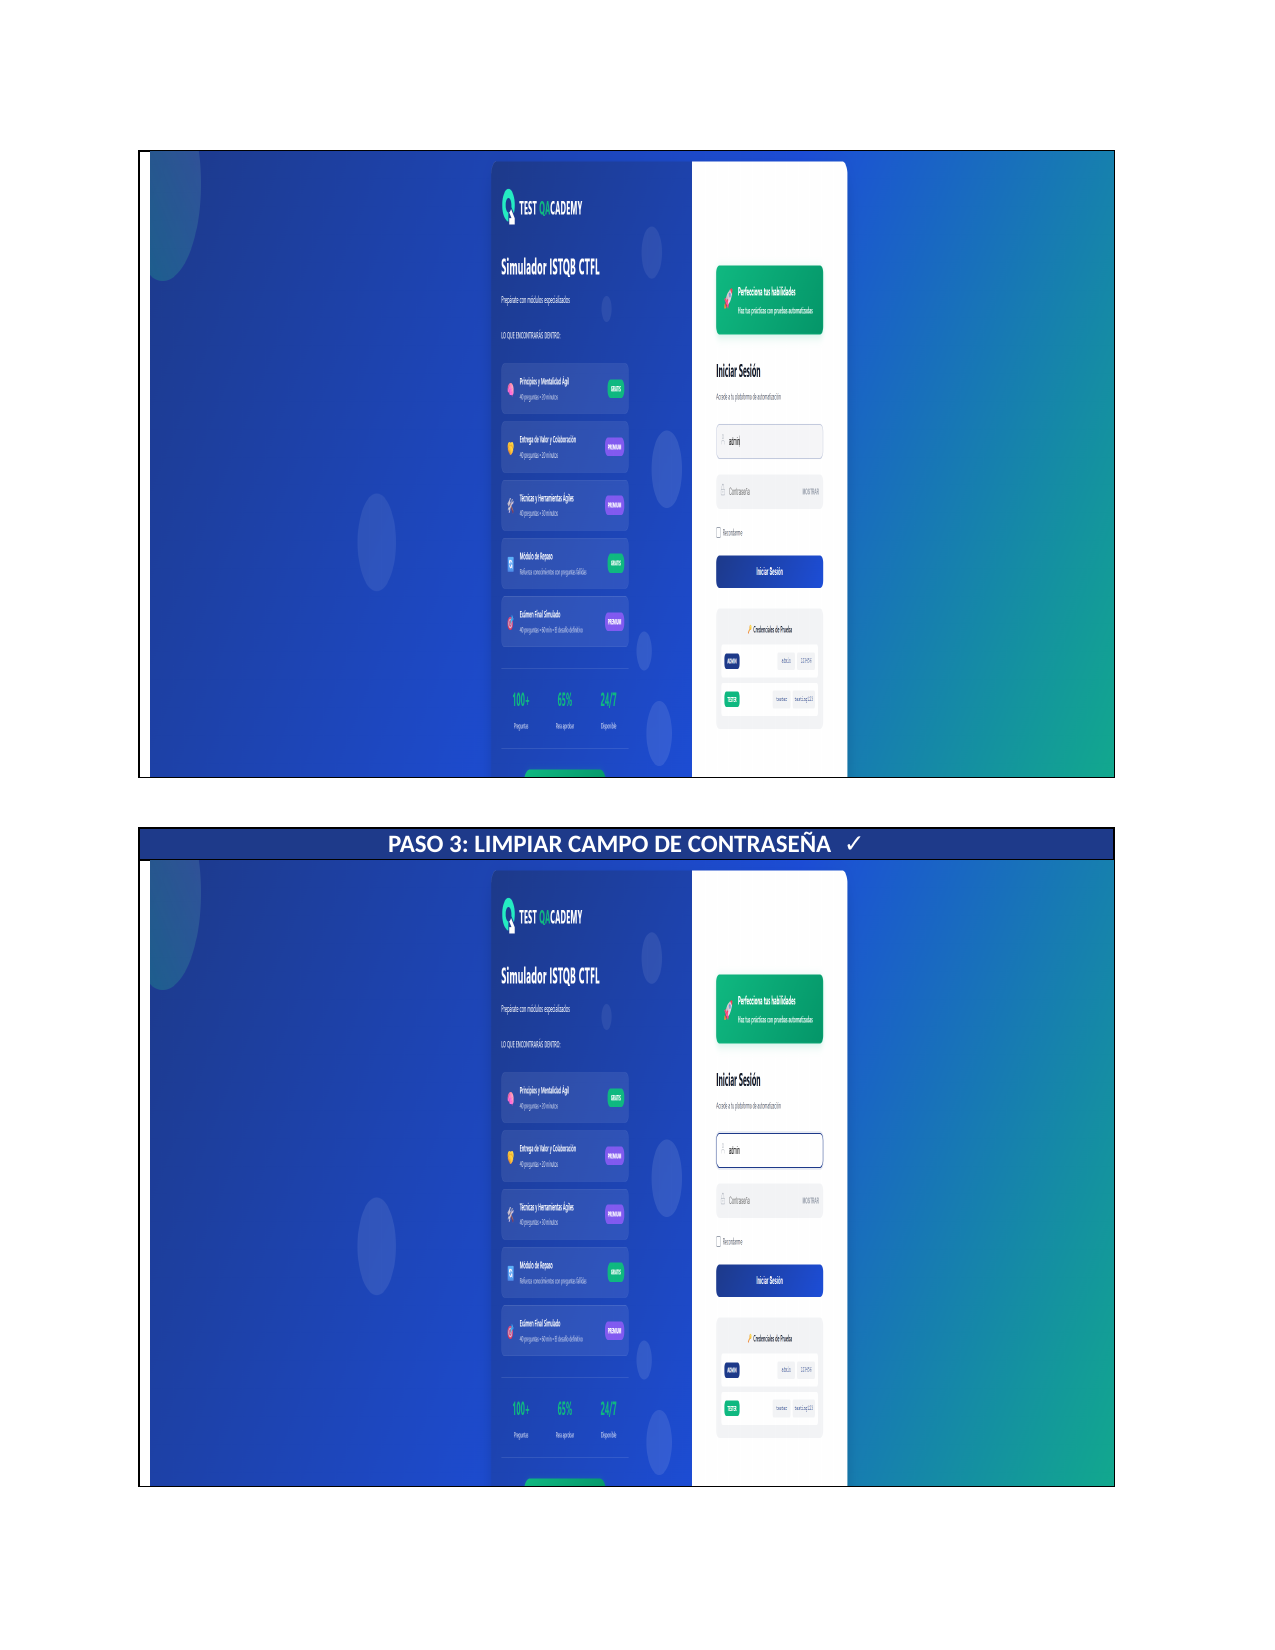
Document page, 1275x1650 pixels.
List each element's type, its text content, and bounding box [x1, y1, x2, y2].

table_cell [140, 152, 150, 777]
table_cell [140, 870, 150, 1495]
picture [150, 151, 1114, 777]
table_header PASO 3: LIMPIAR CAMPO DE CONTRASEÑA ✓ [140, 835, 1113, 869]
picture [150, 870, 1114, 1496]
